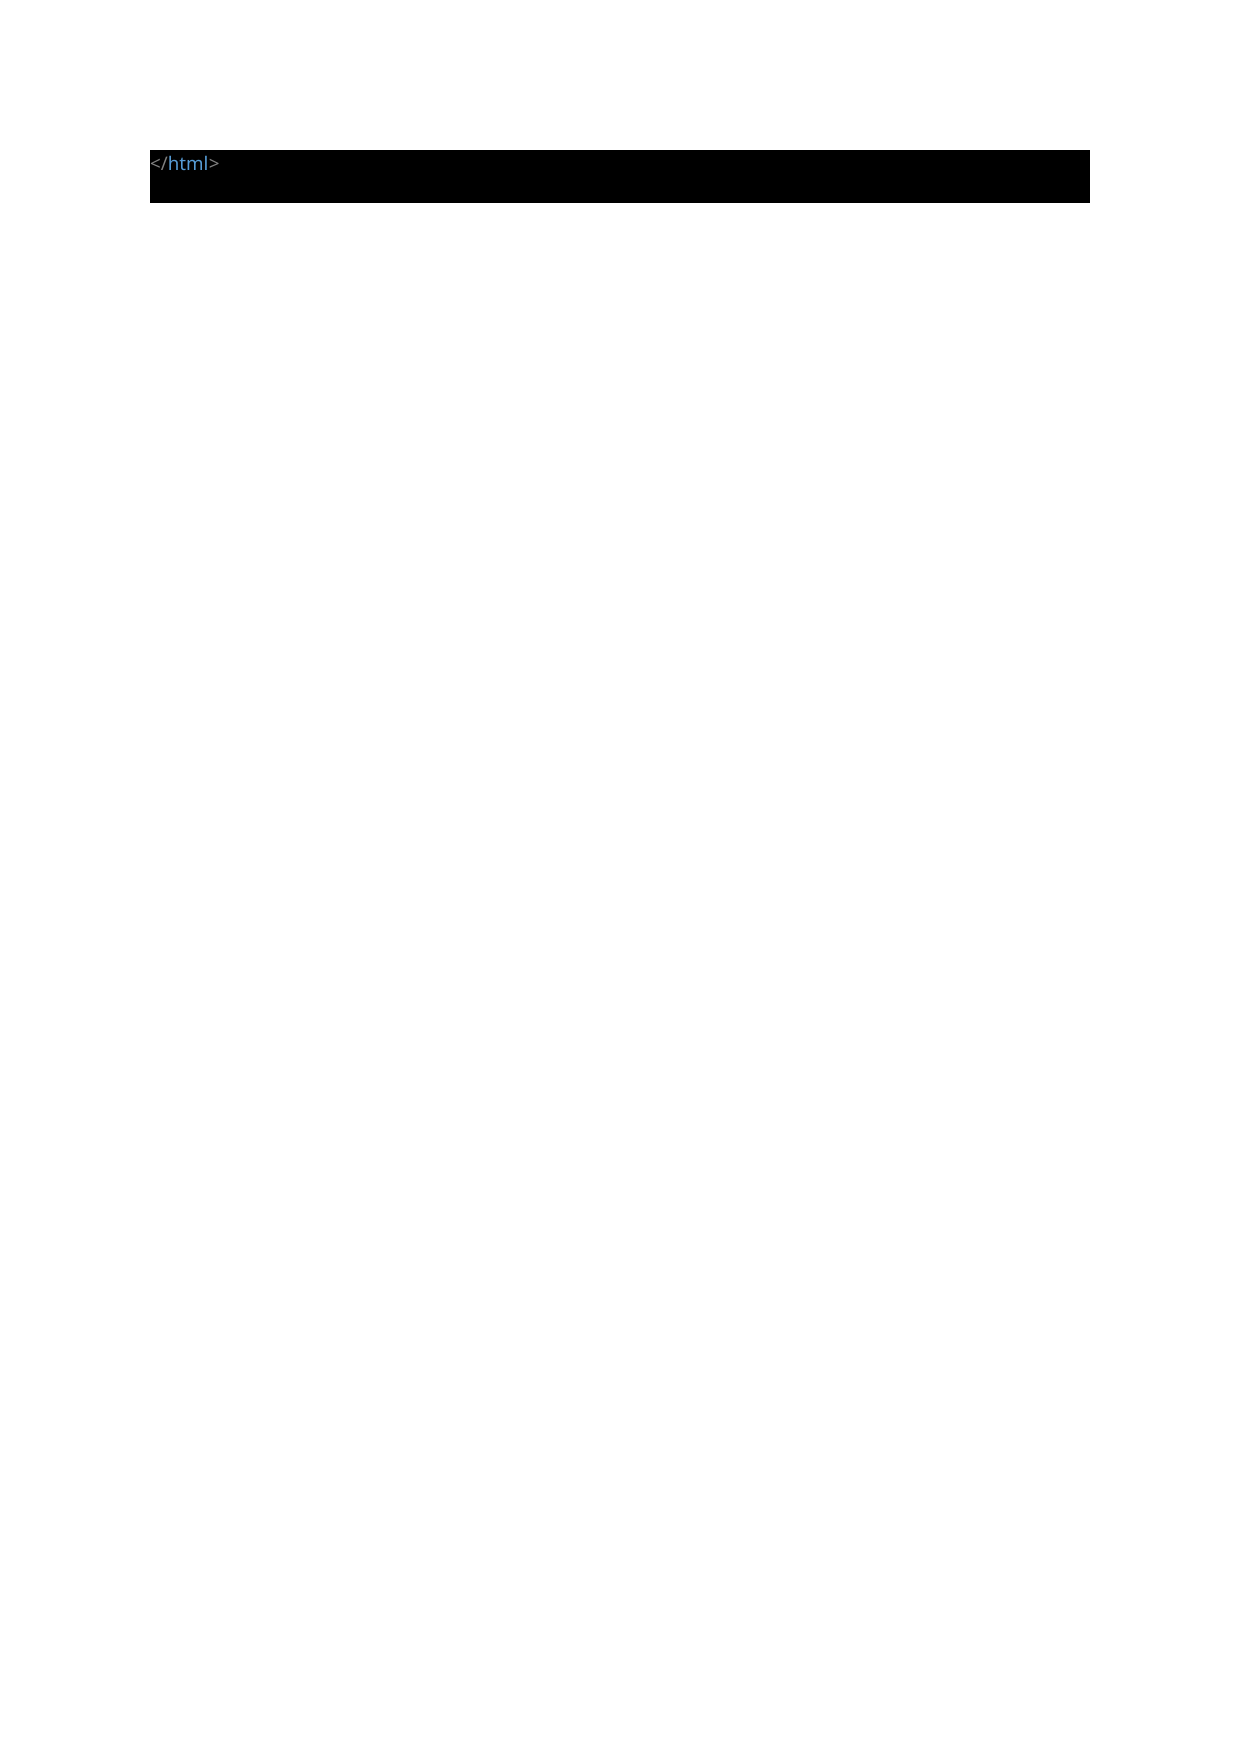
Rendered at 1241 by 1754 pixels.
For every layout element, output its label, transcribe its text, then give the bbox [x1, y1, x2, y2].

text </html> [150, 150, 1090, 176]
